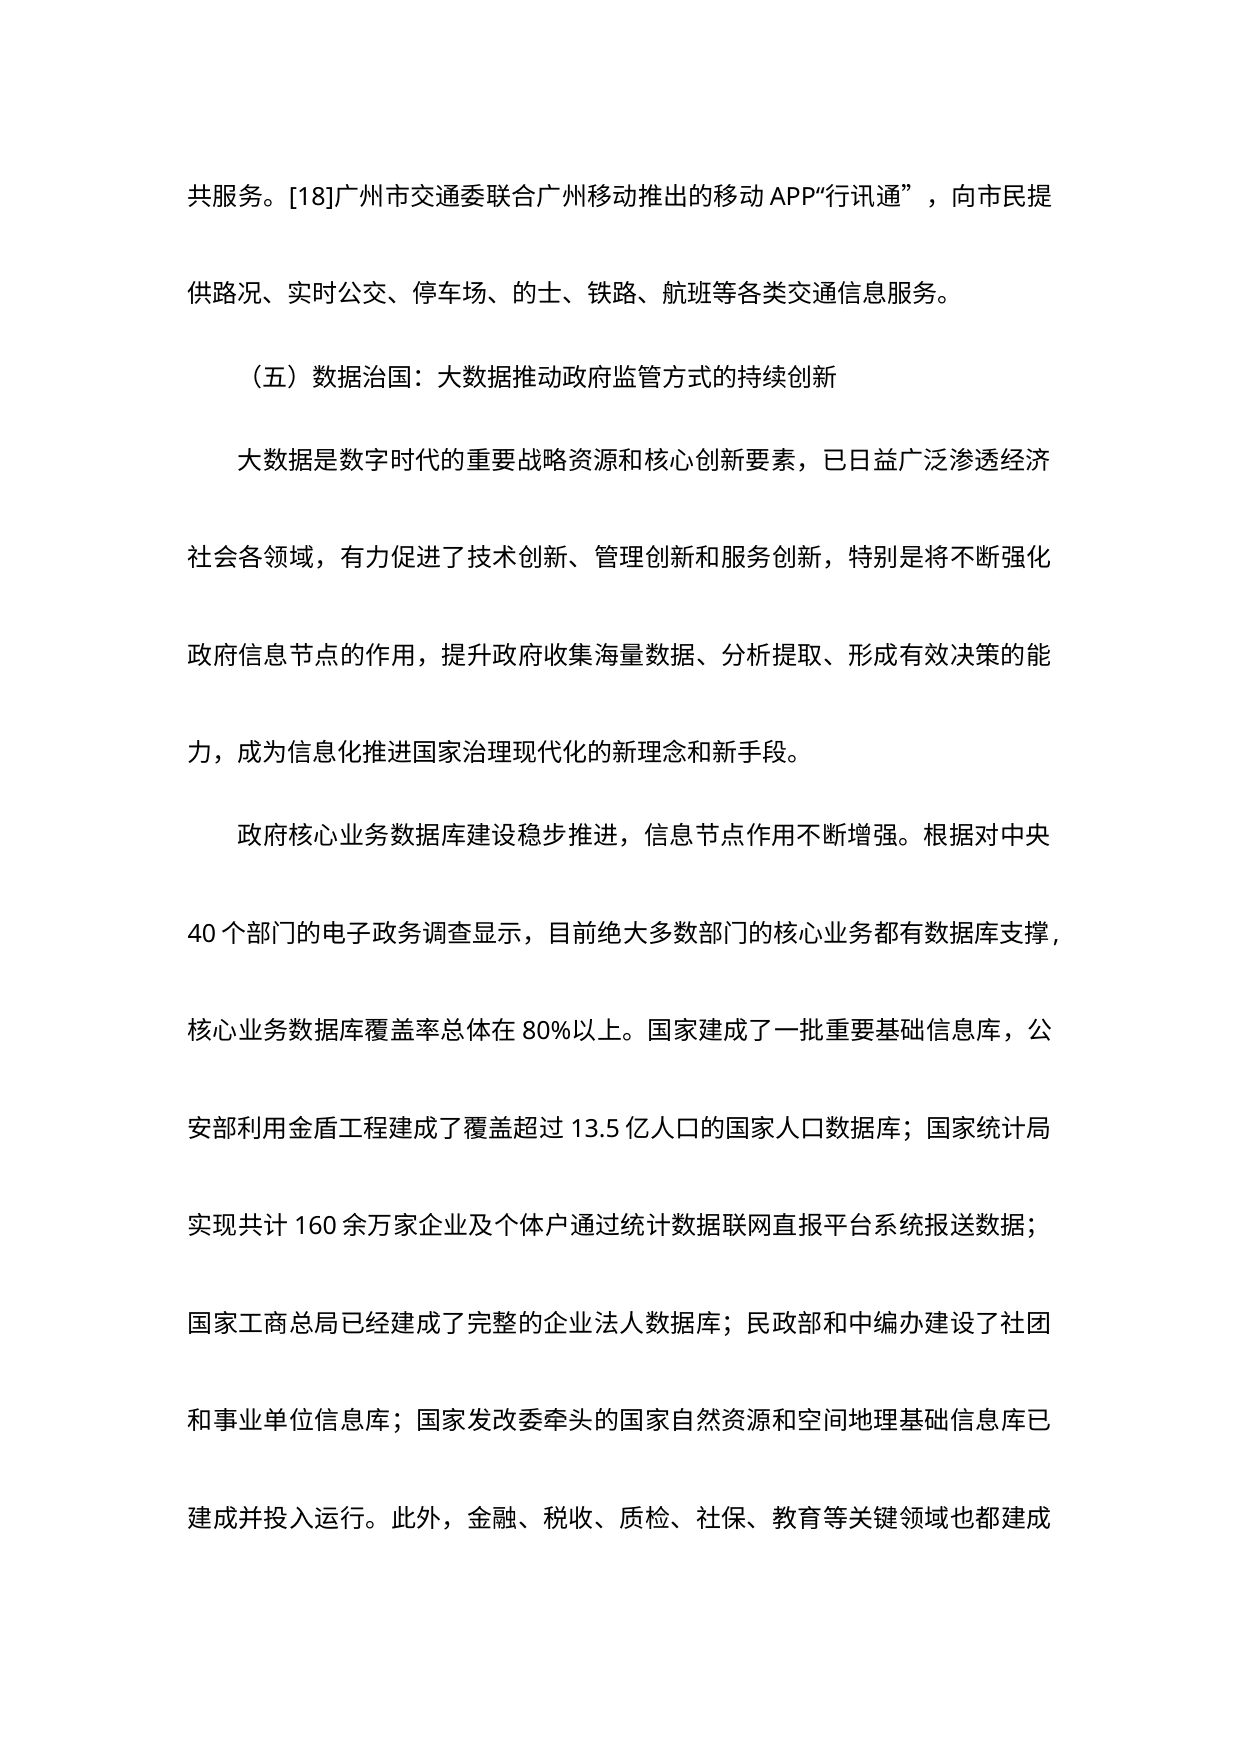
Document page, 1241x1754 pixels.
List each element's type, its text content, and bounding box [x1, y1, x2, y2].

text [187, 801, 1053, 1549]
text （五）数据治国：大数据推动政府监管方式的持续创新 [187, 343, 1053, 408]
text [187, 162, 1053, 324]
text 大数据是数字时代的重要战略资源和核心创新要素，已日益广泛渗透经济社会各领域，有力促进了技术创新、管理创新和服务创新，特别是将不断强化政府信息节点的作用，提升政府收集海量数据、分析提取、形成有效决策的能力，成为信息化推进国家治理现代化的新理念和新手段。 [187, 426, 1053, 783]
